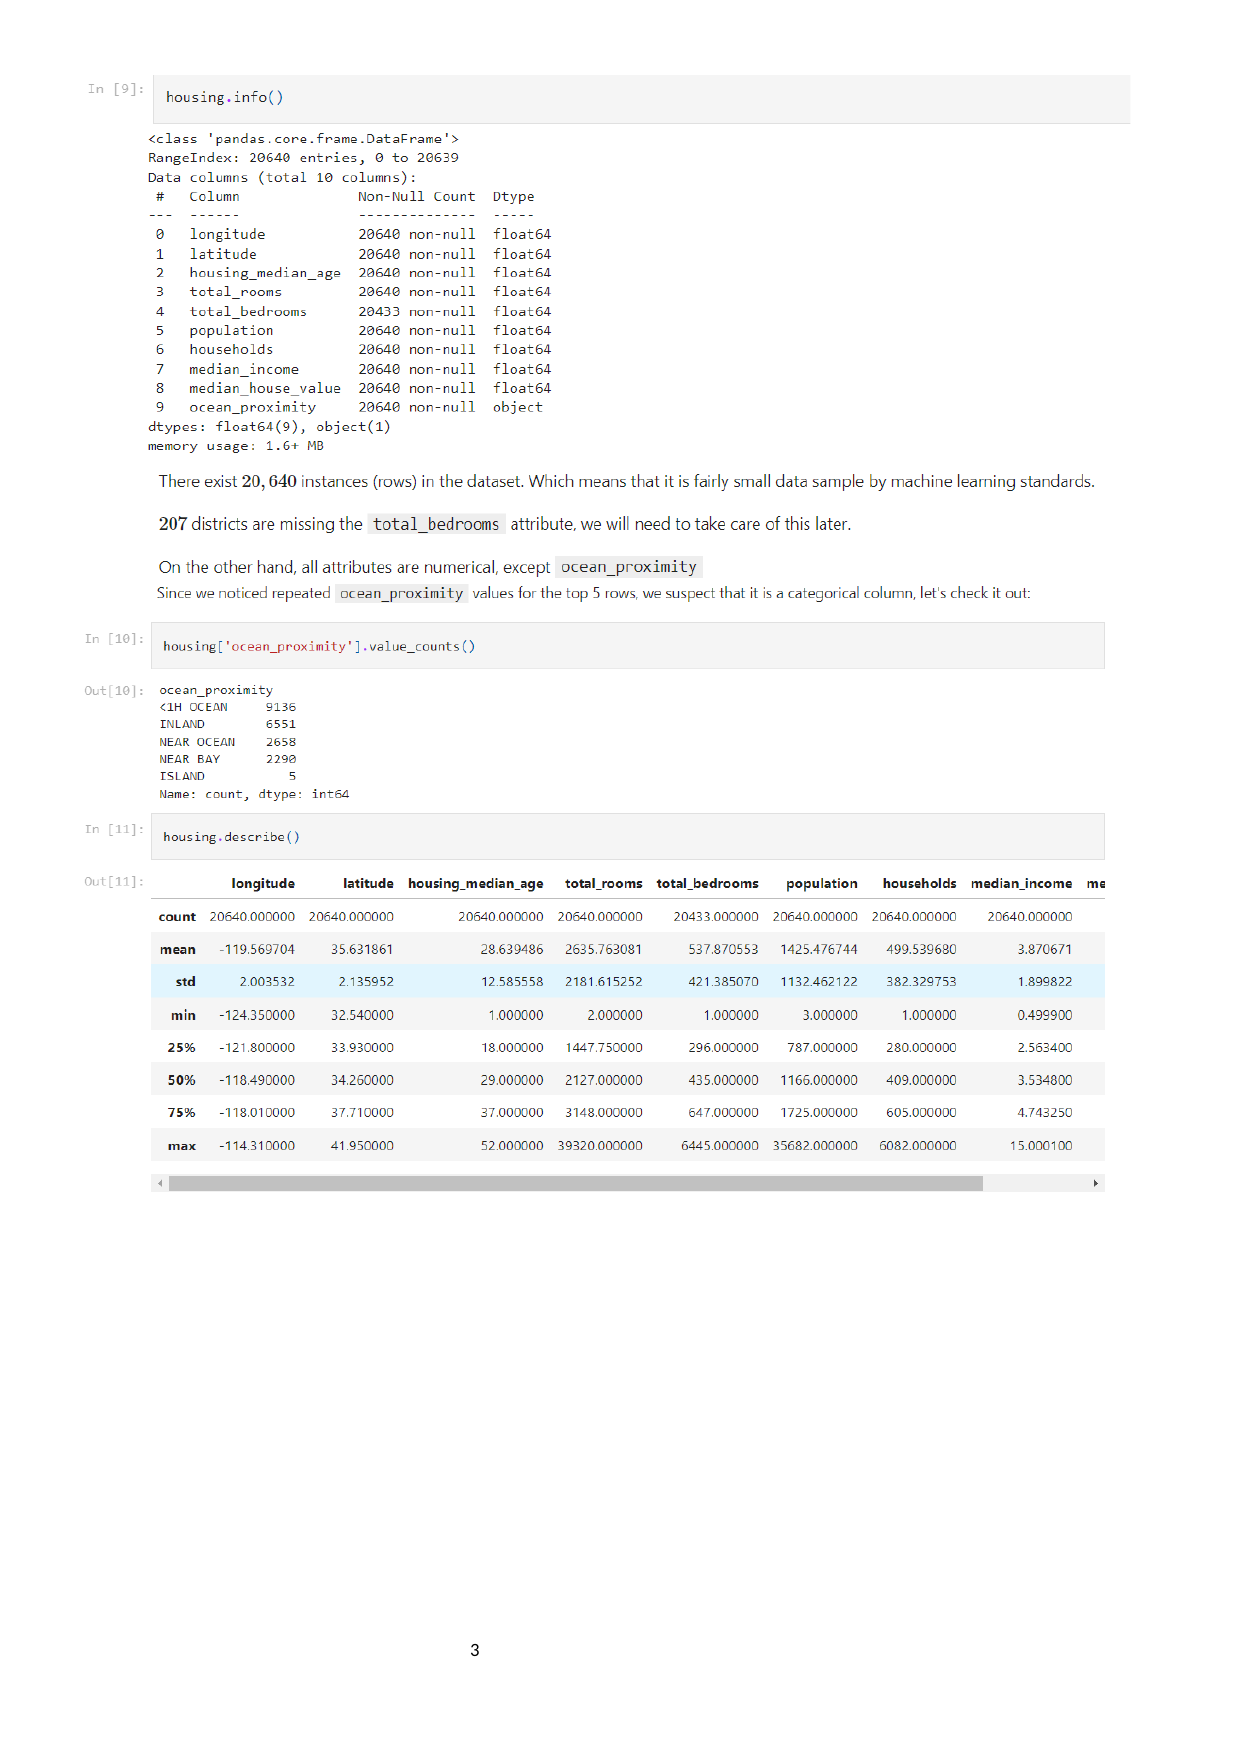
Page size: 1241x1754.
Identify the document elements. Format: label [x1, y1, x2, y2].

picture [75, 75, 1131, 1197]
